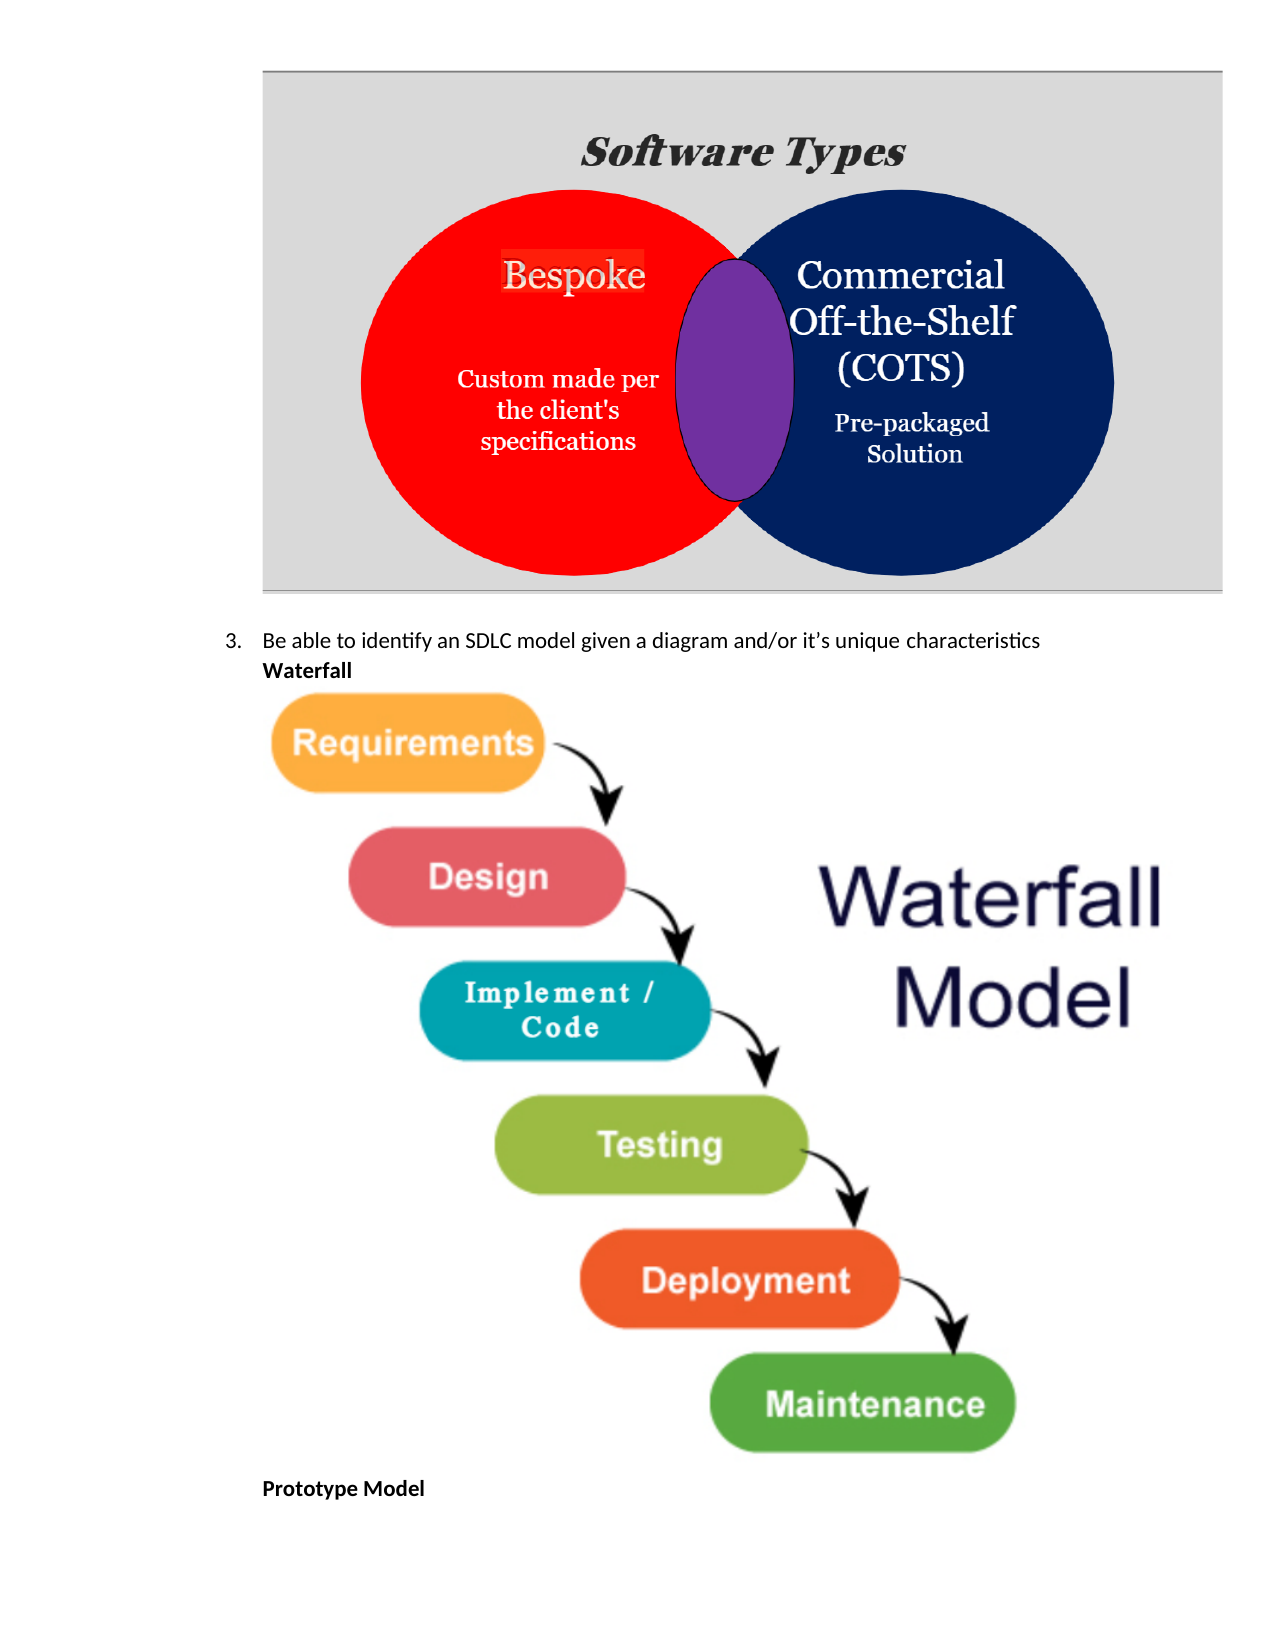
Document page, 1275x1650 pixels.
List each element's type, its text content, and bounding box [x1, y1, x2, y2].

picture [262, 686, 1223, 1472]
list Prototype Model [262, 1474, 1098, 1502]
list Be able to identify an SDLC model given a diagram and/or it’s unique characteristics [225, 626, 1098, 654]
list Waterfall [262, 656, 1098, 684]
picture [262, 70, 1223, 594]
